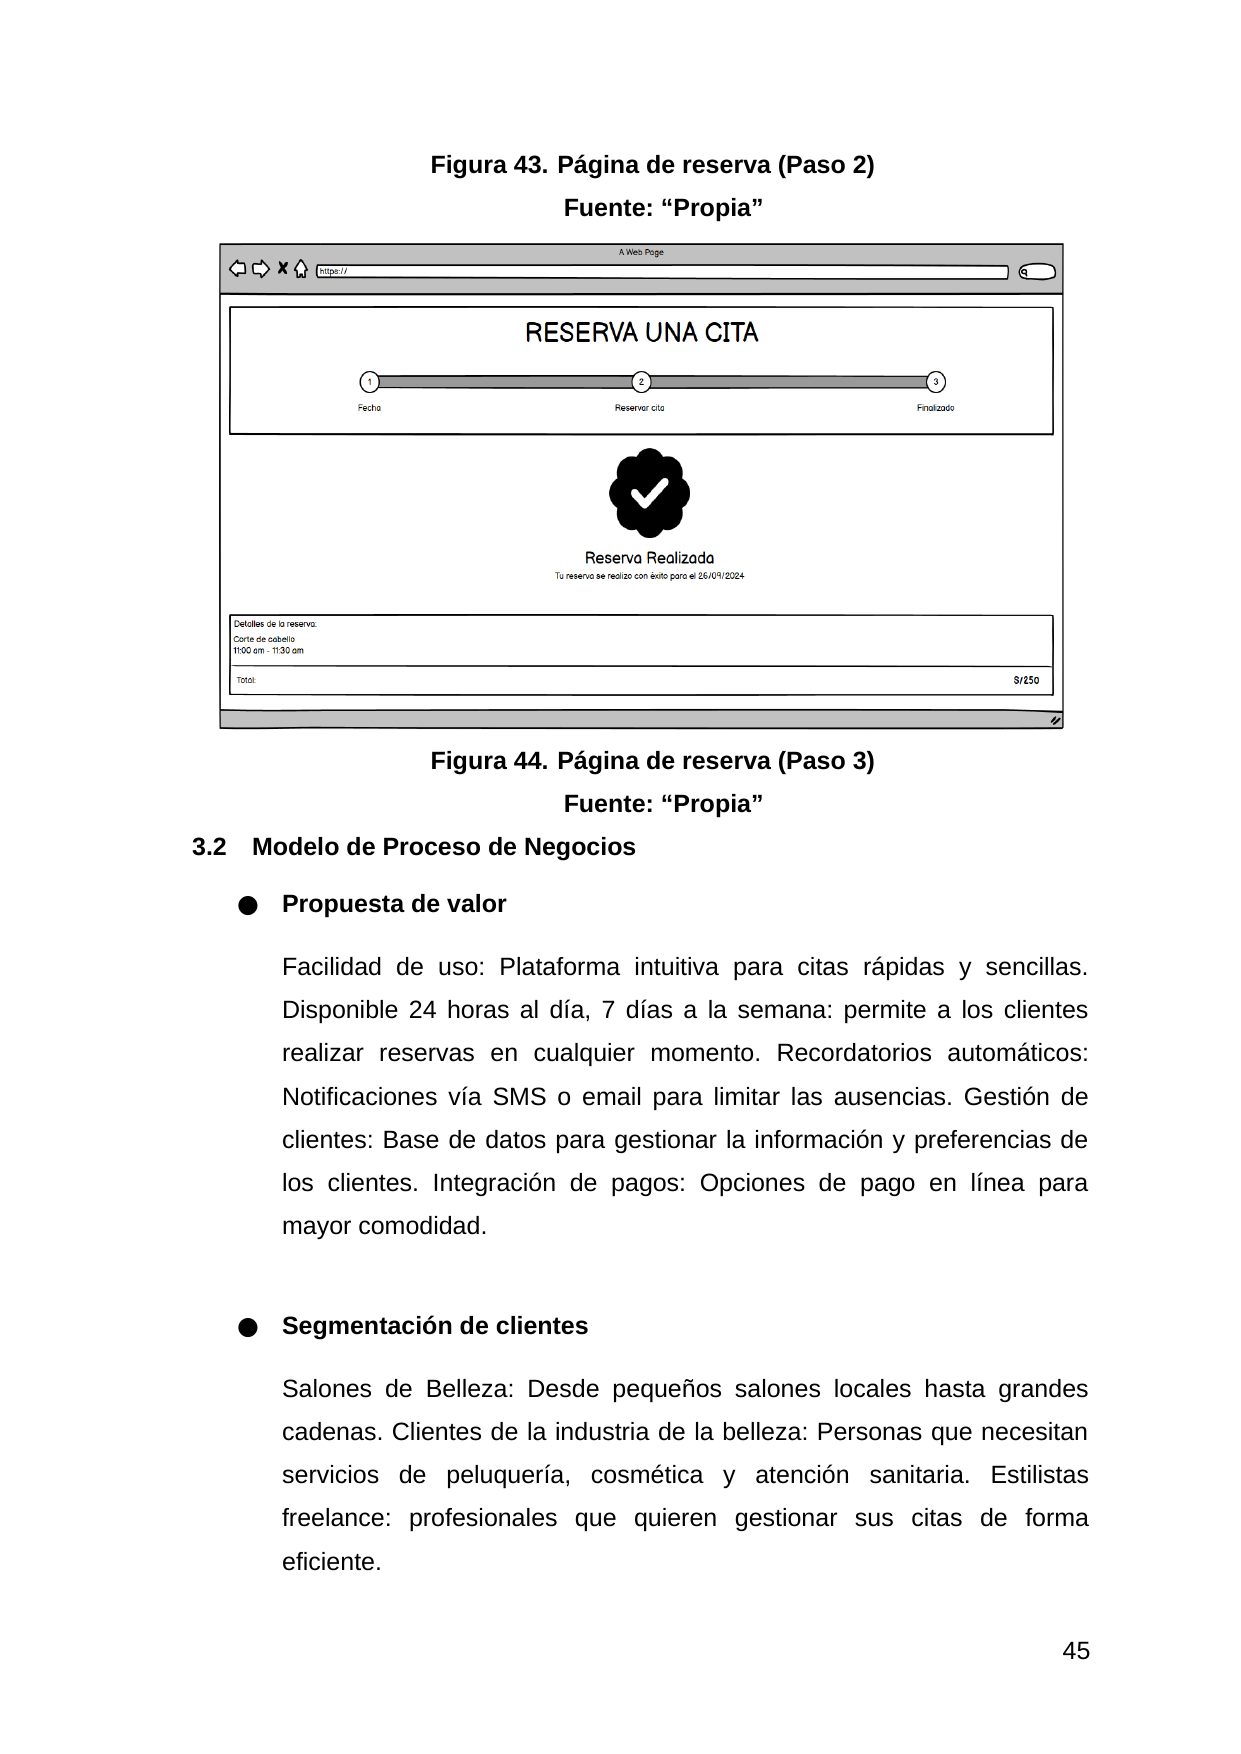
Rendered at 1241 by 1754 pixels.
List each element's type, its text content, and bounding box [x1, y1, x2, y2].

text Fuente: “Propia” [237, 789, 1090, 818]
text Facilidad de uso: Plataforma intuitiva para citas rápidas y sencillas. Disponible 24 horas al día, 7 días a la semana: permite a los clientes realizar reservas en cualquier momento. Recordatorios automáticos: Notificaciones vía SMS o email para limitar las ausencias. Gestión de clientes: Base de datos para gestionar la información y preferencias de los clientes. Integración de pagos: Opciones de pago en línea para mayor comodidad. [282, 952, 1090, 1240]
text Fuente: “Propia” [237, 193, 1090, 222]
text Página de reserva (Paso 2) [274, 150, 1090, 179]
text Salones de Belleza: Desde pequeños salones locales hasta grandes cadenas. Clientes de la industria de la belleza: Personas que necesitan servicios de peluquería, cosmética y atención sanitaria. Estilistas freelance: profesionales que quieren gestionar sus citas de forma eficiente. [282, 1374, 1090, 1575]
subtitle Modelo de Proceso de Negocios [192, 832, 1090, 861]
text Página de reserva (Paso 3) [274, 746, 1090, 775]
list Segmentación de clientes [237, 1297, 1090, 1348]
picture [214, 236, 1068, 732]
list Propuesta de valor [237, 875, 1090, 927]
